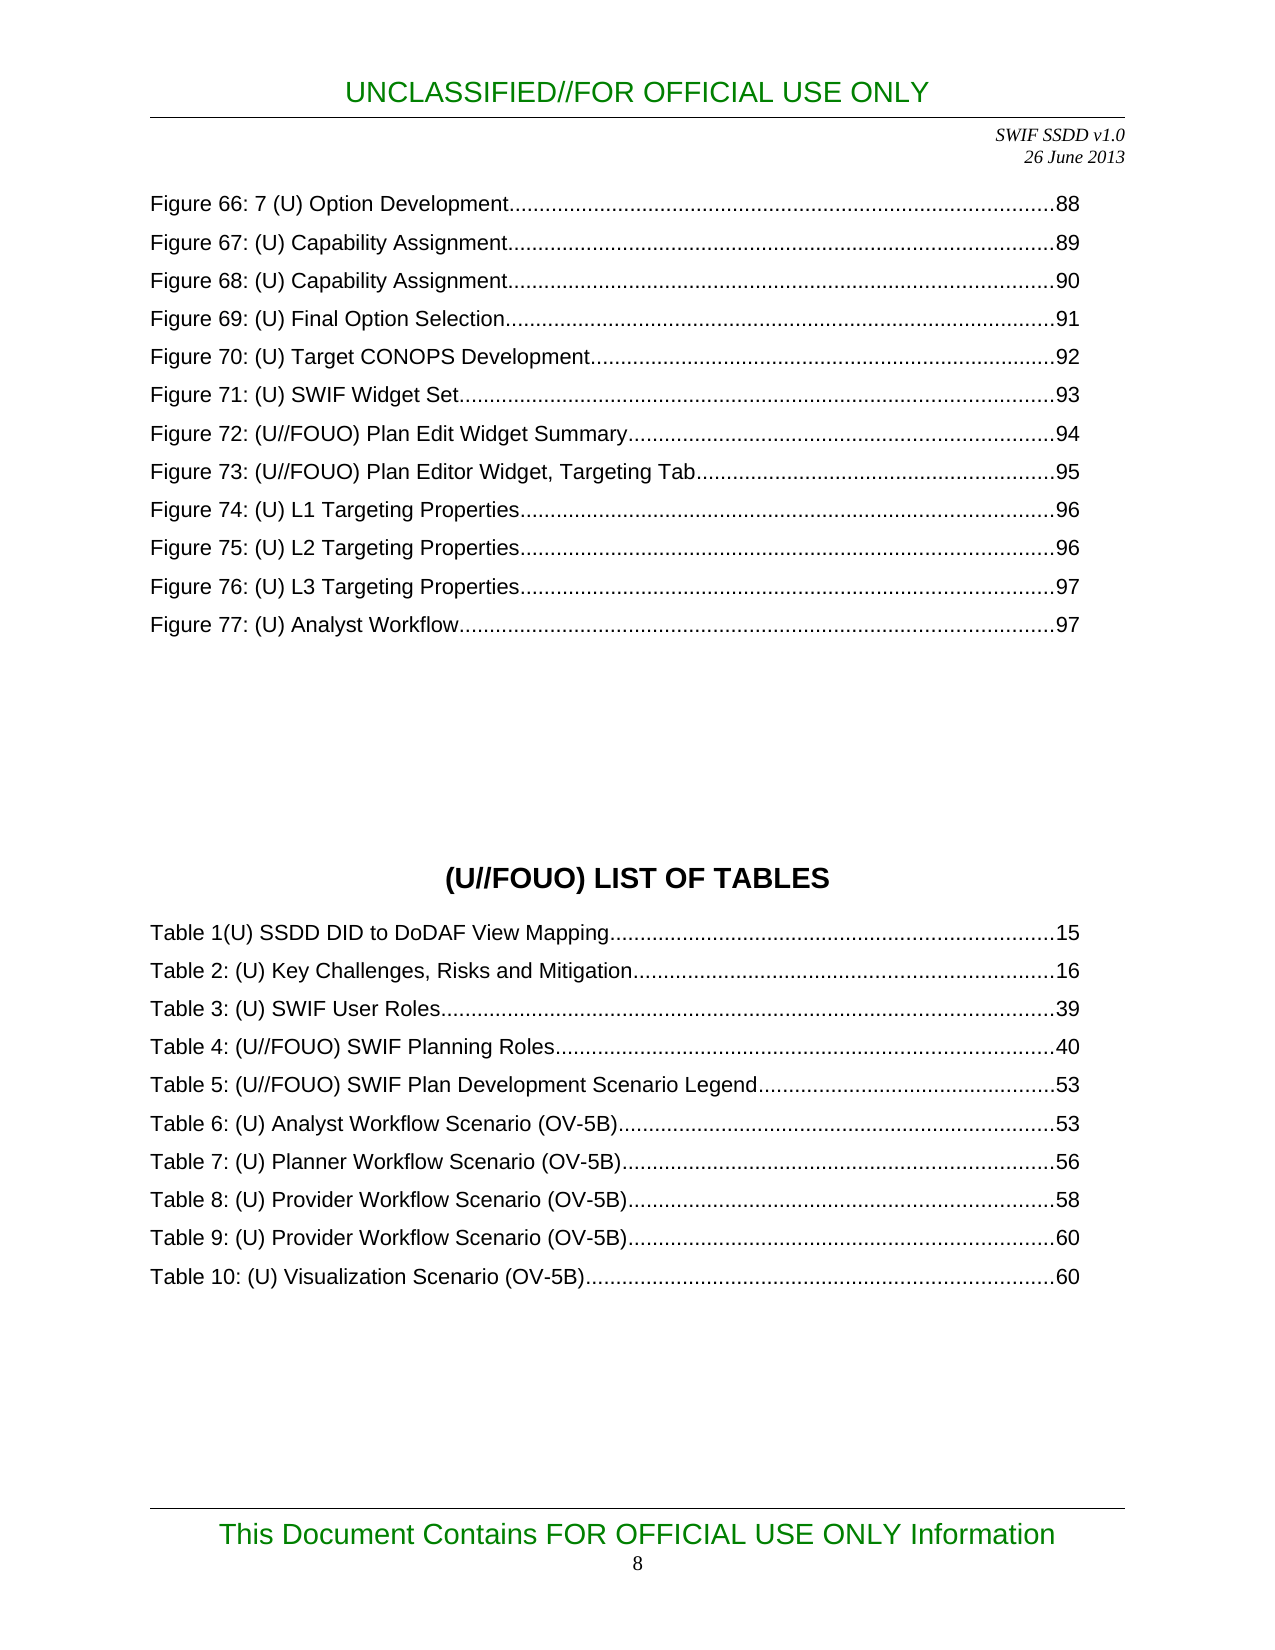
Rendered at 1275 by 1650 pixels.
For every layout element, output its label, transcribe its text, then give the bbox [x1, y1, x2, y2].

text Table 4: (U//FOUO) SWIF Planning Roles 40 [150, 1034, 1125, 1059]
text Table 7: (U) Planner Workflow Scenario (OV-5B) 56 [150, 1149, 1125, 1174]
text Table 2: (U) Key Challenges, Risks and Mitigation 16 [150, 958, 1125, 983]
text Figure 73: (U//FOUO) Plan Editor Widget, Targeting Tab 95 [150, 459, 1125, 484]
text Figure 75: (U) L2 Targeting Properties 96 [150, 535, 1125, 561]
text Figure 70: (U) Target CONOPS Development 92 [150, 344, 1125, 369]
text Figure 76: (U) L3 Targeting Properties 97 [150, 573, 1125, 599]
text Table 8: (U) Provider Workflow Scenario (OV-5B) 58 [150, 1187, 1125, 1212]
text Figure 68: (U) Capability Assignment 90 [150, 268, 1125, 293]
text Figure 74: (U) L1 Targeting Properties 96 [150, 497, 1125, 522]
text Figure 77: (U) Analyst Workflow 97 [150, 612, 1125, 637]
subtitle (U//FOUO) List of Tables [150, 861, 1125, 894]
text Figure 71: (U) SWIF Widget Set 93 [150, 382, 1125, 408]
text Table 10: (U) Visualization Scenario (OV-5B) 60 [150, 1263, 1125, 1289]
text Table 1(U) SSDD DID to DoDAF View Mapping 15 [150, 919, 1125, 945]
text Figure 72: (U//FOUO) Plan Edit Widget Summary 94 [150, 421, 1125, 446]
text Figure 69: (U) Final Option Selection 91 [150, 306, 1125, 331]
text Figure 66: 7 (U) Option Development 88 [150, 191, 1125, 216]
text Table 6: (U) Analyst Workflow Scenario (OV-5B) 53 [150, 1111, 1125, 1136]
text Table 5: (U//FOUO) SWIF Plan Development Scenario Legend 53 [150, 1072, 1125, 1098]
text Table 9: (U) Provider Workflow Scenario (OV-5B) 60 [150, 1225, 1125, 1251]
text Figure 67: (U) Capability Assignment 89 [150, 229, 1125, 255]
text Table 3: (U) SWIF User Roles 39 [150, 996, 1125, 1021]
